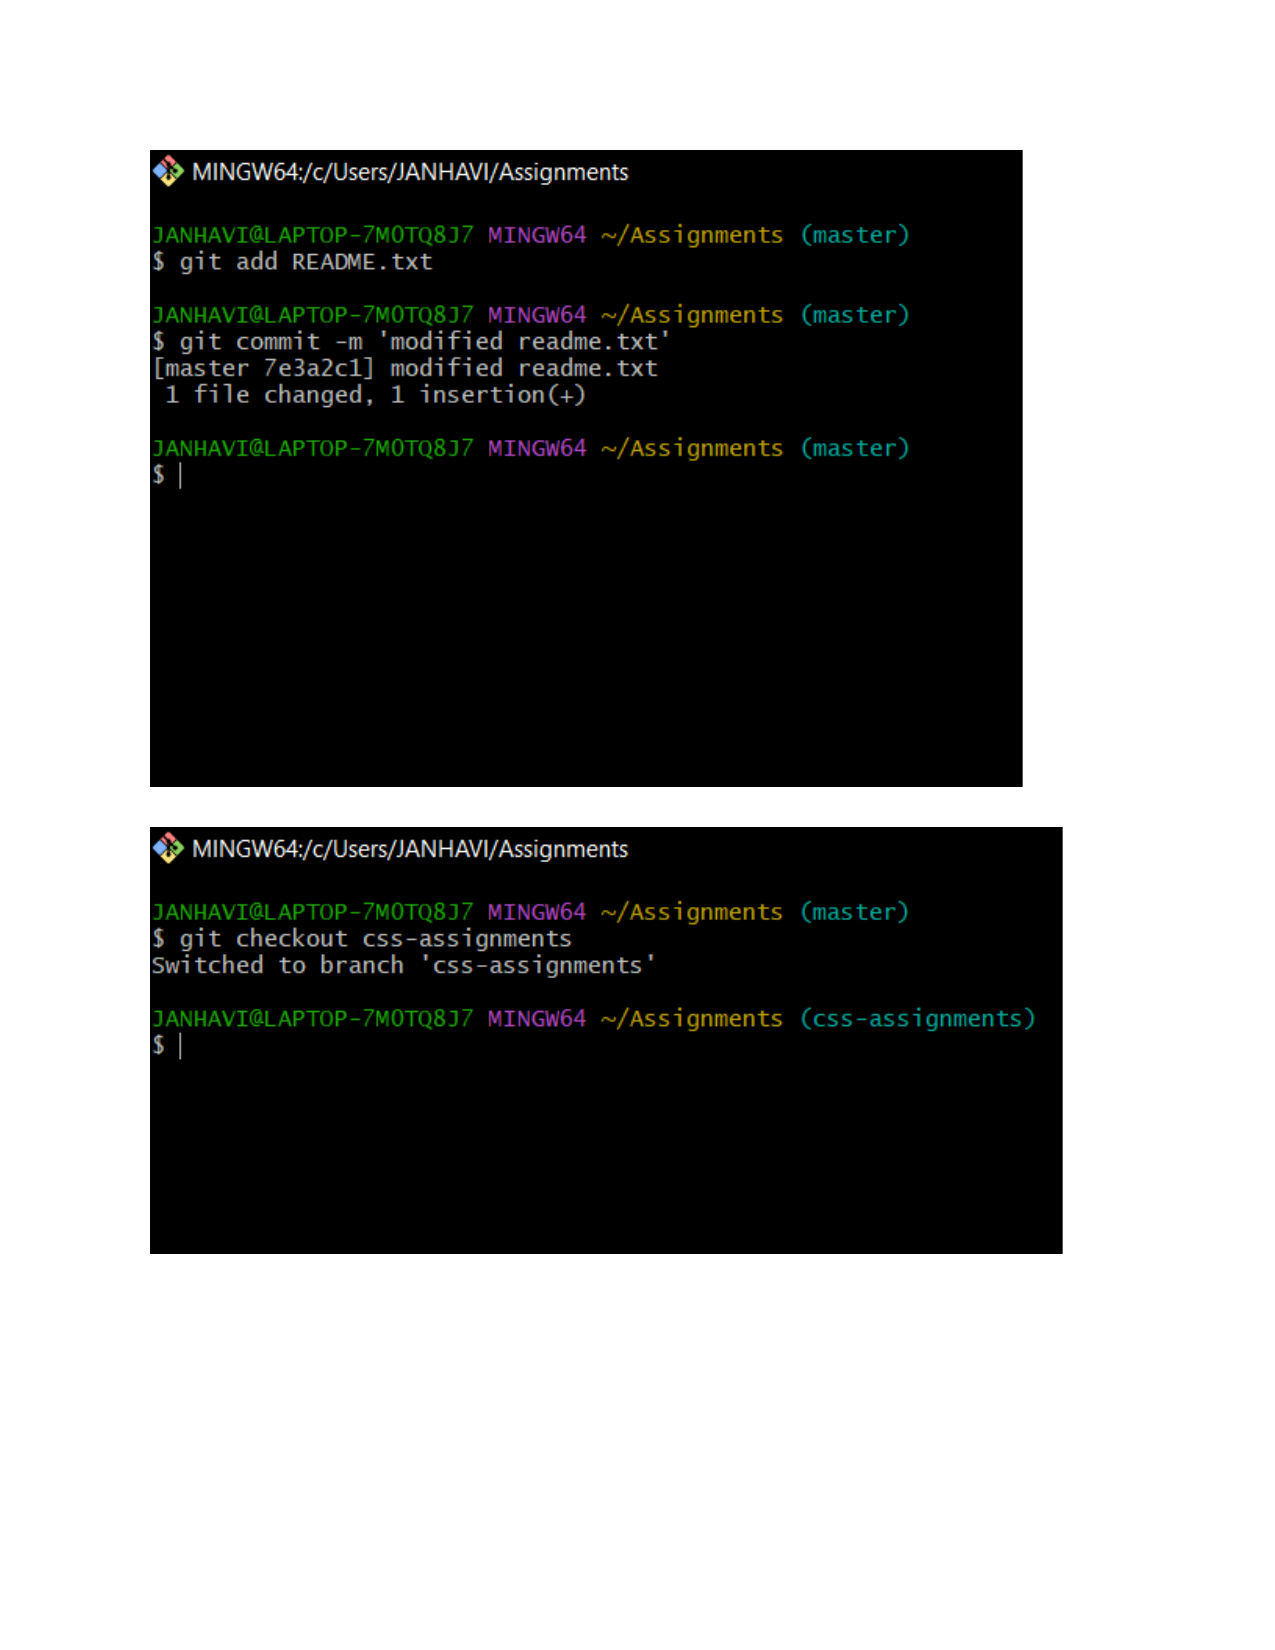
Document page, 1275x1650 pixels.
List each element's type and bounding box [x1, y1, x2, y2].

picture [150, 827, 1063, 1254]
picture [150, 150, 1023, 787]
